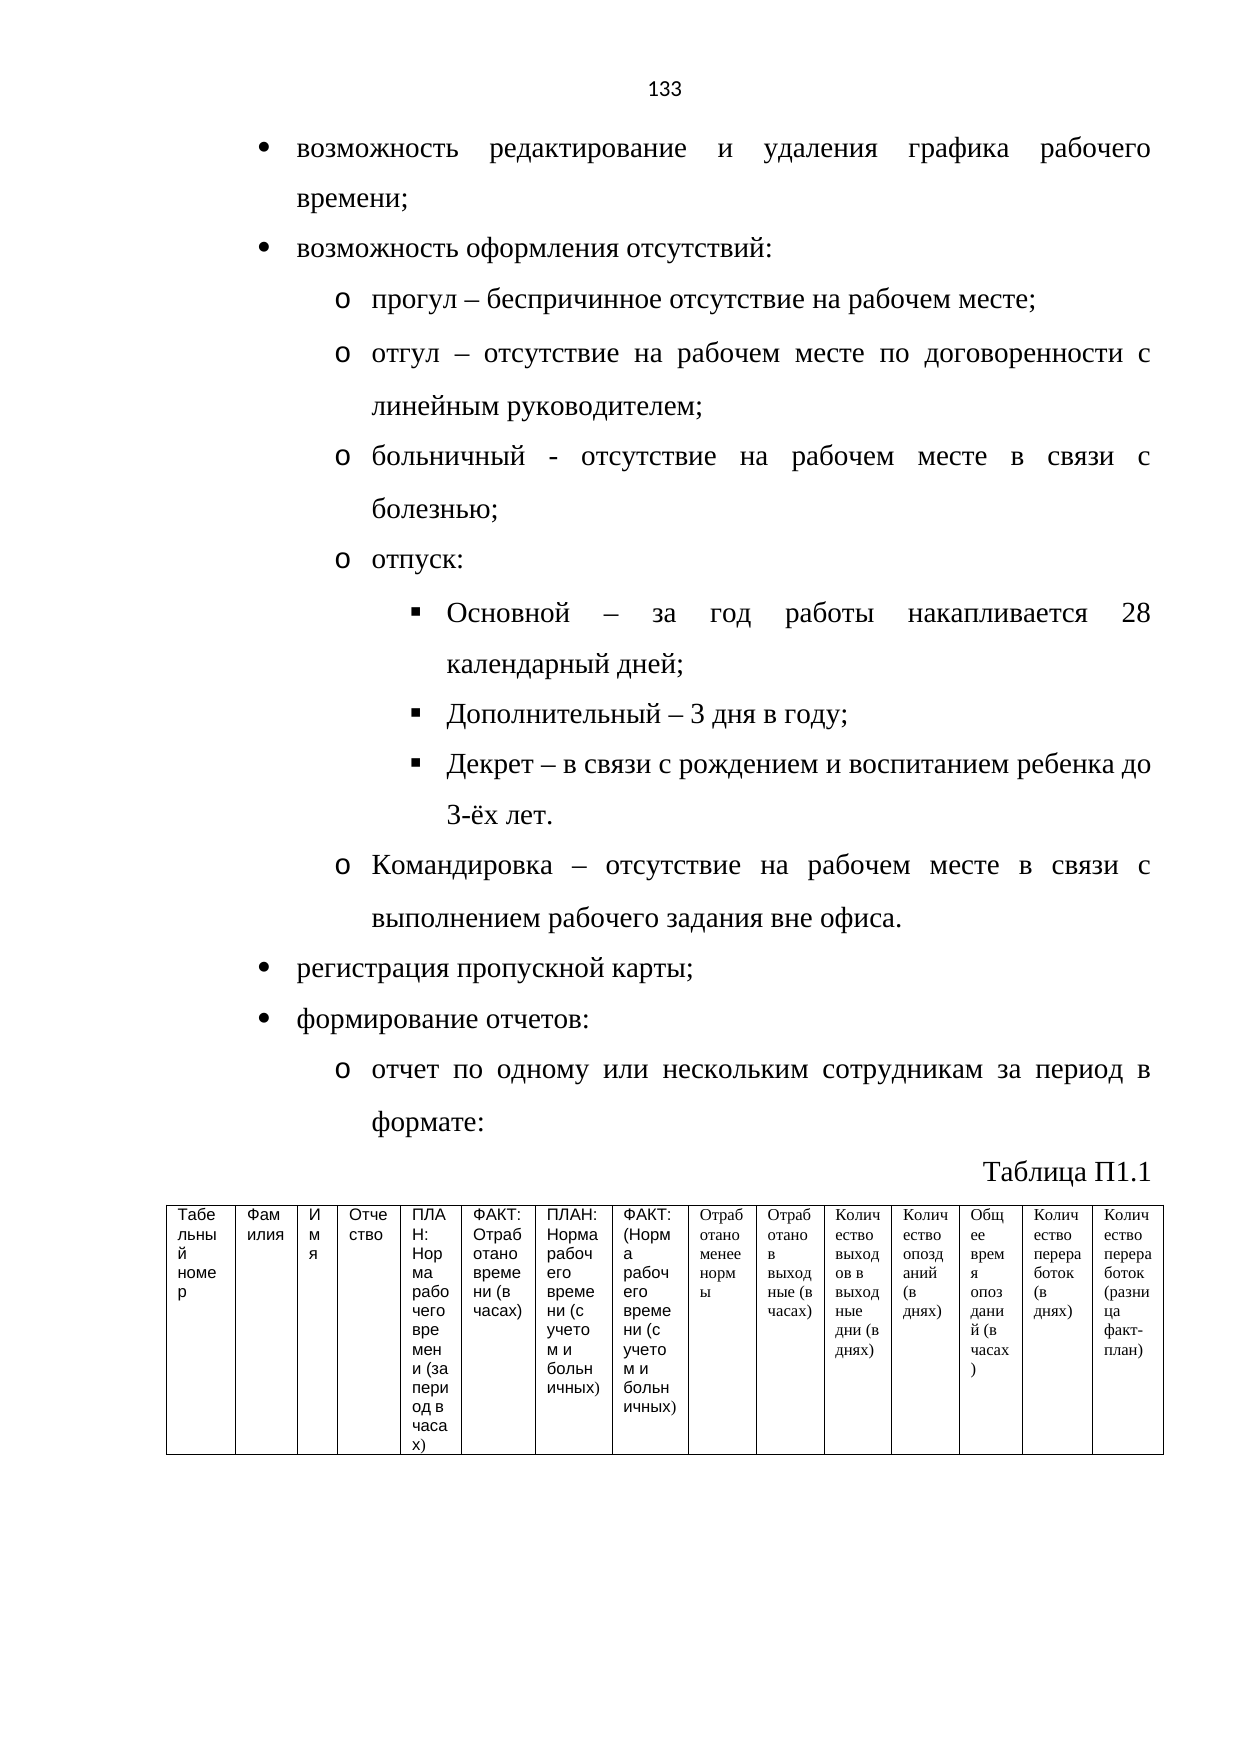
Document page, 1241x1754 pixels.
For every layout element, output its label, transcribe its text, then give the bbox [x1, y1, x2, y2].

list Декрет – в связи с рождением и воспитанием ребенка до 3-ёх лет. [409, 746, 1152, 830]
list прогул – беспричинное отсутствие на рабочем месте; [334, 281, 1152, 317]
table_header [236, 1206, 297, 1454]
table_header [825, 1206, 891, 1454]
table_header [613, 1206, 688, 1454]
list возможность оформления отсутствий: [259, 231, 1152, 264]
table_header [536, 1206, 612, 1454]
list возможность редактирование и удаления графика рабочего времени; [259, 130, 1152, 214]
list регистрация пропускной карты; [259, 950, 1152, 984]
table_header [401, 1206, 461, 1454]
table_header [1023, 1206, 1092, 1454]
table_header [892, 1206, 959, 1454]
list формирование отчетов: [259, 1001, 1152, 1034]
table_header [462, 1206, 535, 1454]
list отпуск: [334, 541, 1152, 577]
list Дополнительный – 3 дня в году; [409, 696, 1152, 730]
list Командировка – отсутствие на рабочем месте в связи с выполнением рабочего задания вне офиса. [334, 847, 1152, 933]
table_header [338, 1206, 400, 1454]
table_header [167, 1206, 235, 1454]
list отгул – отсутствие на рабочем месте по договоренности с линейным руководителем; [334, 335, 1152, 421]
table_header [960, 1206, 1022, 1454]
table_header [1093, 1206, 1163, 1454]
list больничный - отсутствие на рабочем месте в связи с болезнью; [334, 438, 1152, 524]
list отчет по одному или нескольким сотрудникам за период в формате: [334, 1051, 1152, 1137]
list Основной – за год работы накапливается 28 календарный дней; [409, 595, 1152, 679]
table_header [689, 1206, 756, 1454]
text Таблица П1.1 [334, 1154, 1152, 1188]
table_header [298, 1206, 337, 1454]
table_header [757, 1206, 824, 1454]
